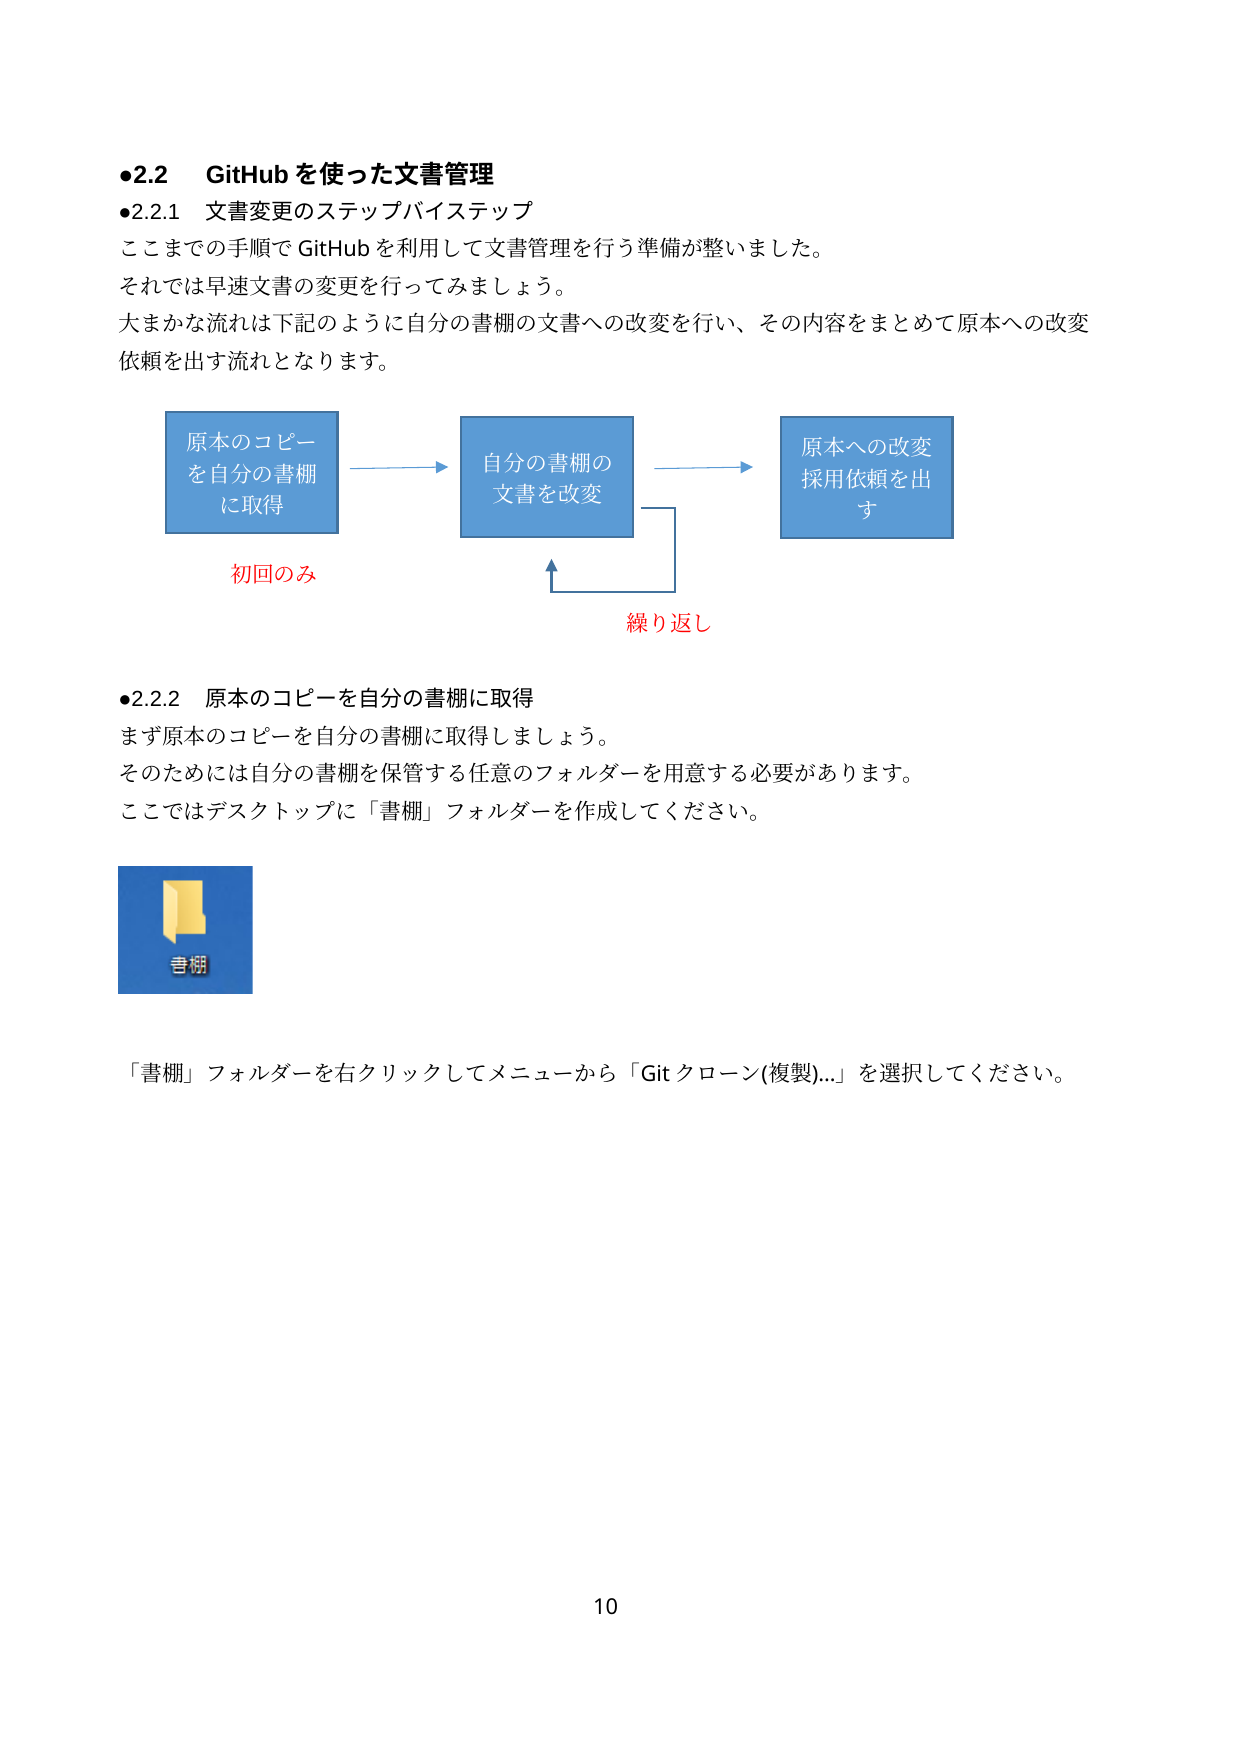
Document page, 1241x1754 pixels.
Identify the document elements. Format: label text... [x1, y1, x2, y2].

text まず原本のコピーを自分の書棚に取得しましょう。 そのためには自分の書棚を保管する任意のフォルダーを用意する必要があります。 ここではデスクトップに「書棚」フォルダーを作成してください。 [118, 716, 1093, 828]
text 「書棚」フォルダーを右クリックしてメニューから「Gitクローン(複製)…」を選択してください。 [118, 1053, 1093, 1091]
picture [118, 866, 253, 994]
text ここまでの手順でGitHubを利用して文書管理を行う準備が整いました。 それでは早速文書の変更を行ってみましょう。 [118, 228, 1093, 303]
subtitle 文書変更のステップバイステップ [118, 191, 1093, 228]
text 大まかな流れは下記のように自分の書棚の文書への改変を行い、その内容をまとめて原本への改変依頼を出す流れとなります。 [118, 303, 1093, 378]
subtitle GitHubを使った文書管理 [118, 153, 1093, 191]
subtitle 原本のコピーを自分の書棚に取得 [118, 678, 1093, 716]
